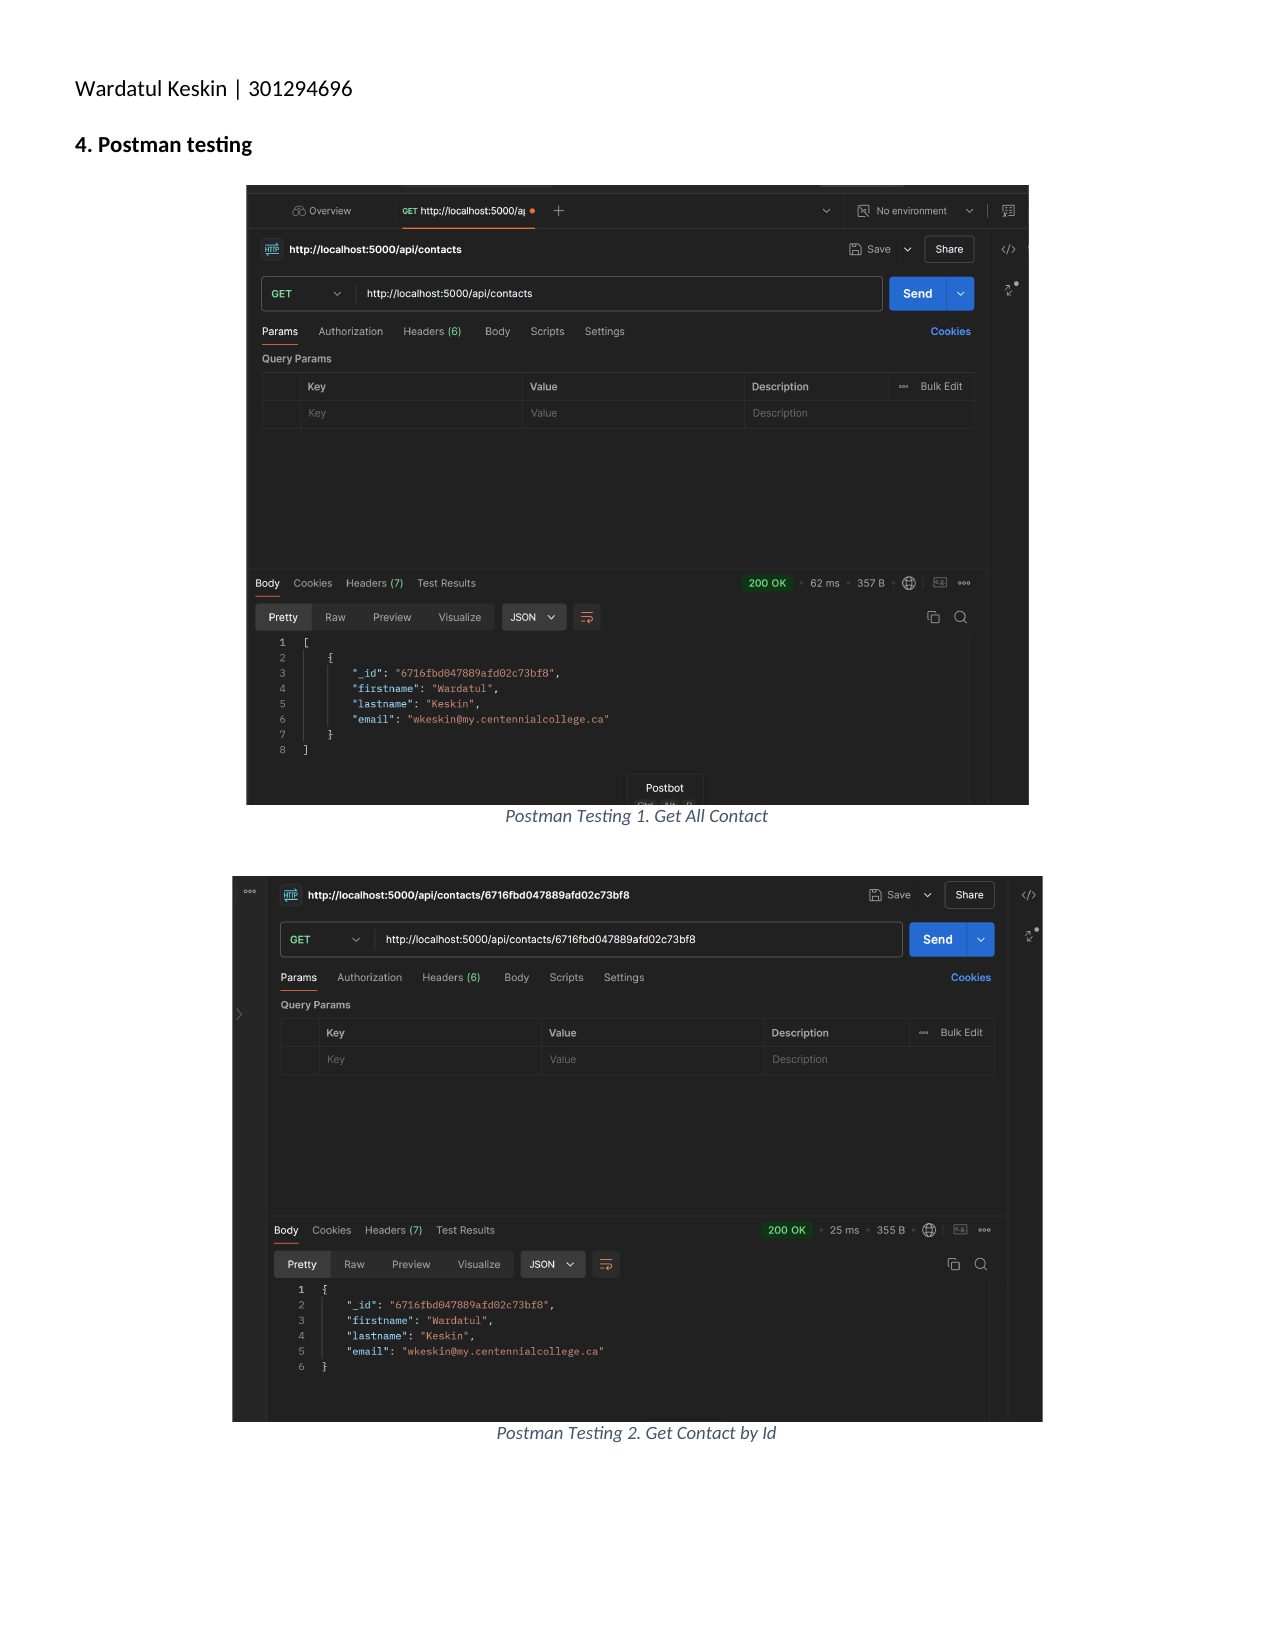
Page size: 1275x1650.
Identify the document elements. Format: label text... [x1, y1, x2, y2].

picture [232, 876, 1043, 1422]
picture [246, 185, 1029, 805]
text 4. Postman testing [75, 130, 1200, 158]
text Postman Testing 1. Get All Contact [75, 804, 1200, 827]
text Postman Testing 2. Get Contact by Id [75, 1421, 1200, 1444]
